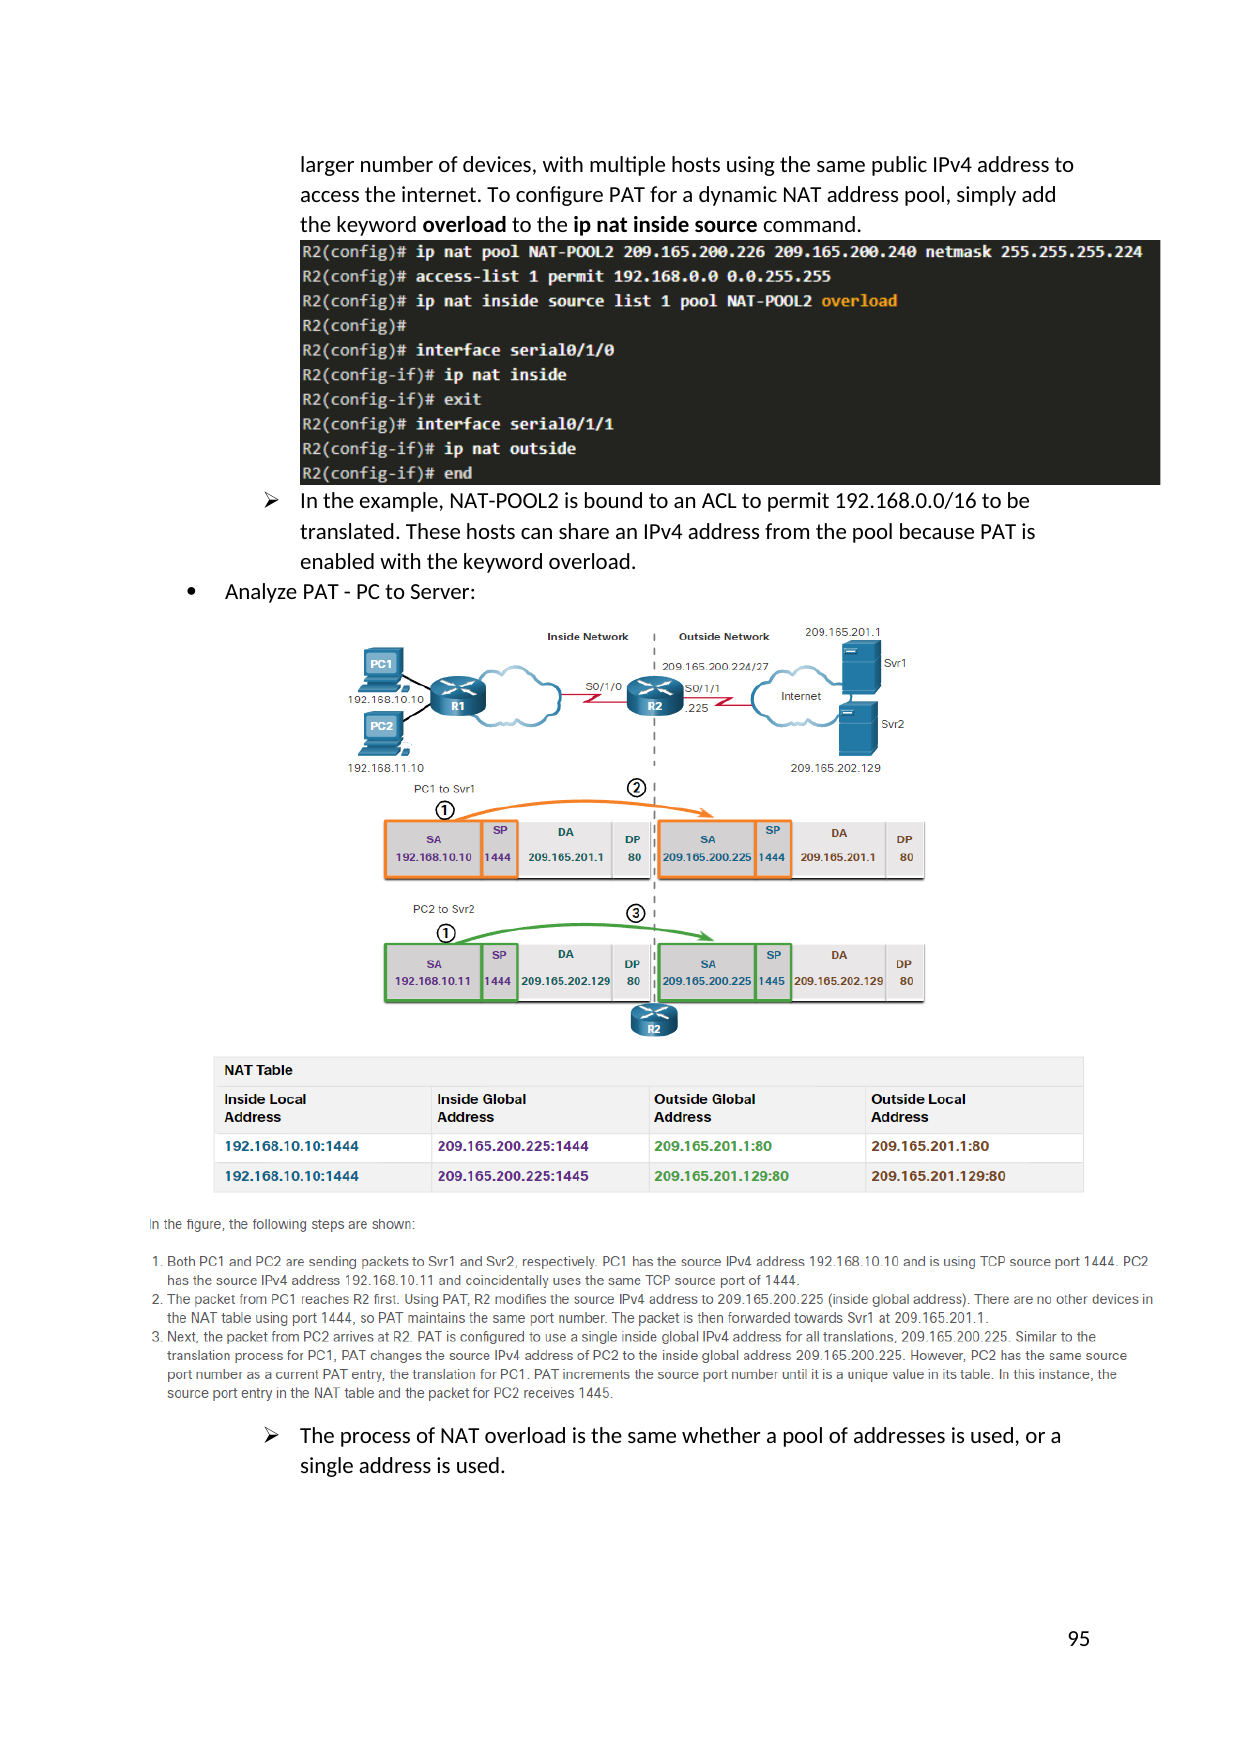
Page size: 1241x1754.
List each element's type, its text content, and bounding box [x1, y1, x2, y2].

list The process of NAT overload is the same whether a pool of addresses is used, or a single address is used. [262, 1421, 1090, 1480]
list In the example, NAT-POOL2 is bound to an ACL to permit 192.168.0.0/16 to be translated. These hosts can share an IPv4 address from the pool because PAT is enabled with the keyword overload. [262, 487, 1090, 575]
picture [300, 240, 1161, 485]
list Analyze PAT - PC to Server: [187, 577, 1090, 605]
picture [150, 624, 1157, 1403]
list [262, 150, 1090, 238]
